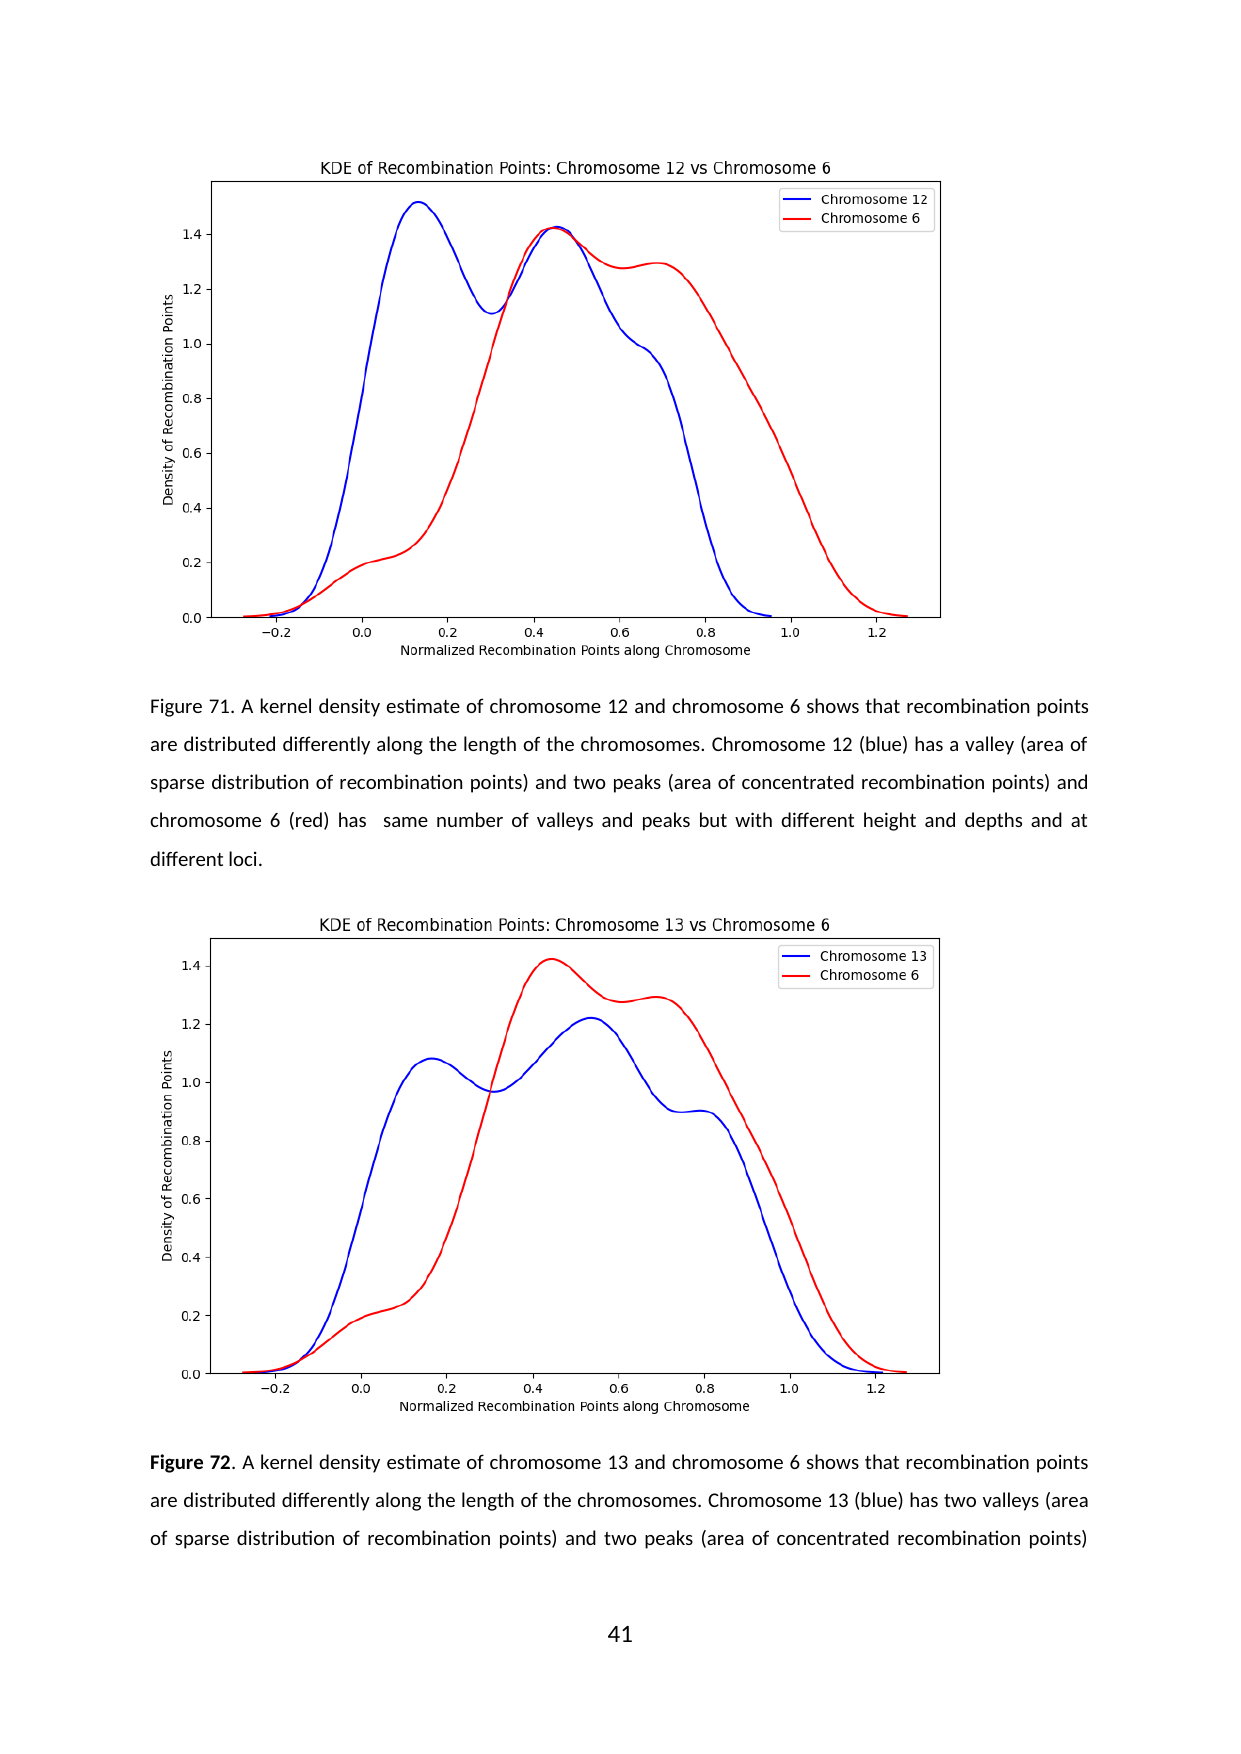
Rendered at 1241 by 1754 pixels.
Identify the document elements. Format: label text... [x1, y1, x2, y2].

picture [150, 150, 952, 661]
text Figure 71. A kernel density estimate of chromosome 12 and chromosome 6 shows that recombination points are distributed differently along the length of the chromosomes. Chromosome 12 (blue) has a valley (area of sparse distribution of recombination points) and two peaks (area of concentrated recombination points) and chromosome 6 (red) has same number of valleys and peaks but with different height and depths and at different loci. [150, 693, 1090, 871]
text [150, 1449, 1090, 1551]
picture [150, 904, 957, 1418]
